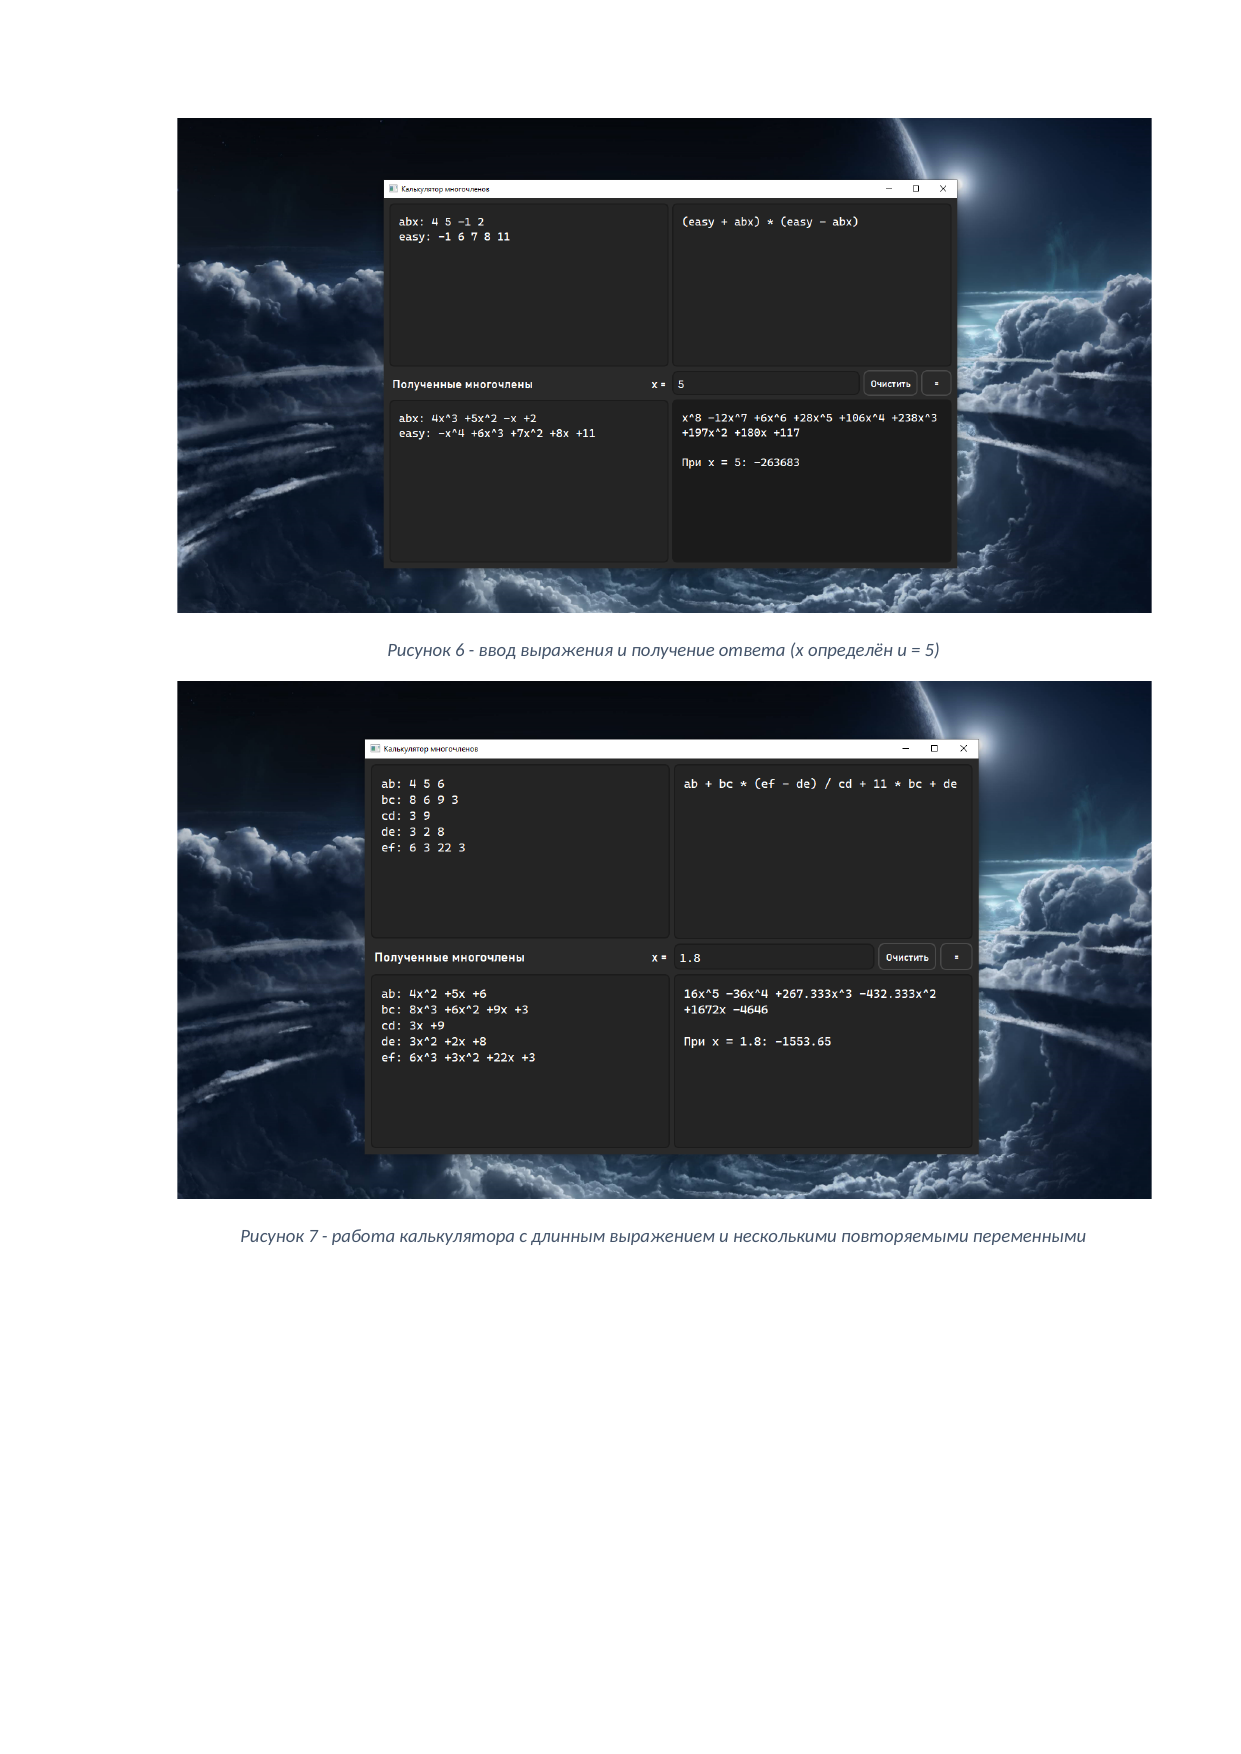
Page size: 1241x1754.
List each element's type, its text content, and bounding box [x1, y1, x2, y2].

text Рисунок 7 - работа калькулятора с длинным выражением и несколькими повторяемыми переменными [177, 1224, 1152, 1247]
text Рисунок 6 - ввод выражения и получение ответа (х определён и = 5) [177, 638, 1152, 661]
picture [177, 118, 1152, 613]
picture [177, 681, 1152, 1199]
